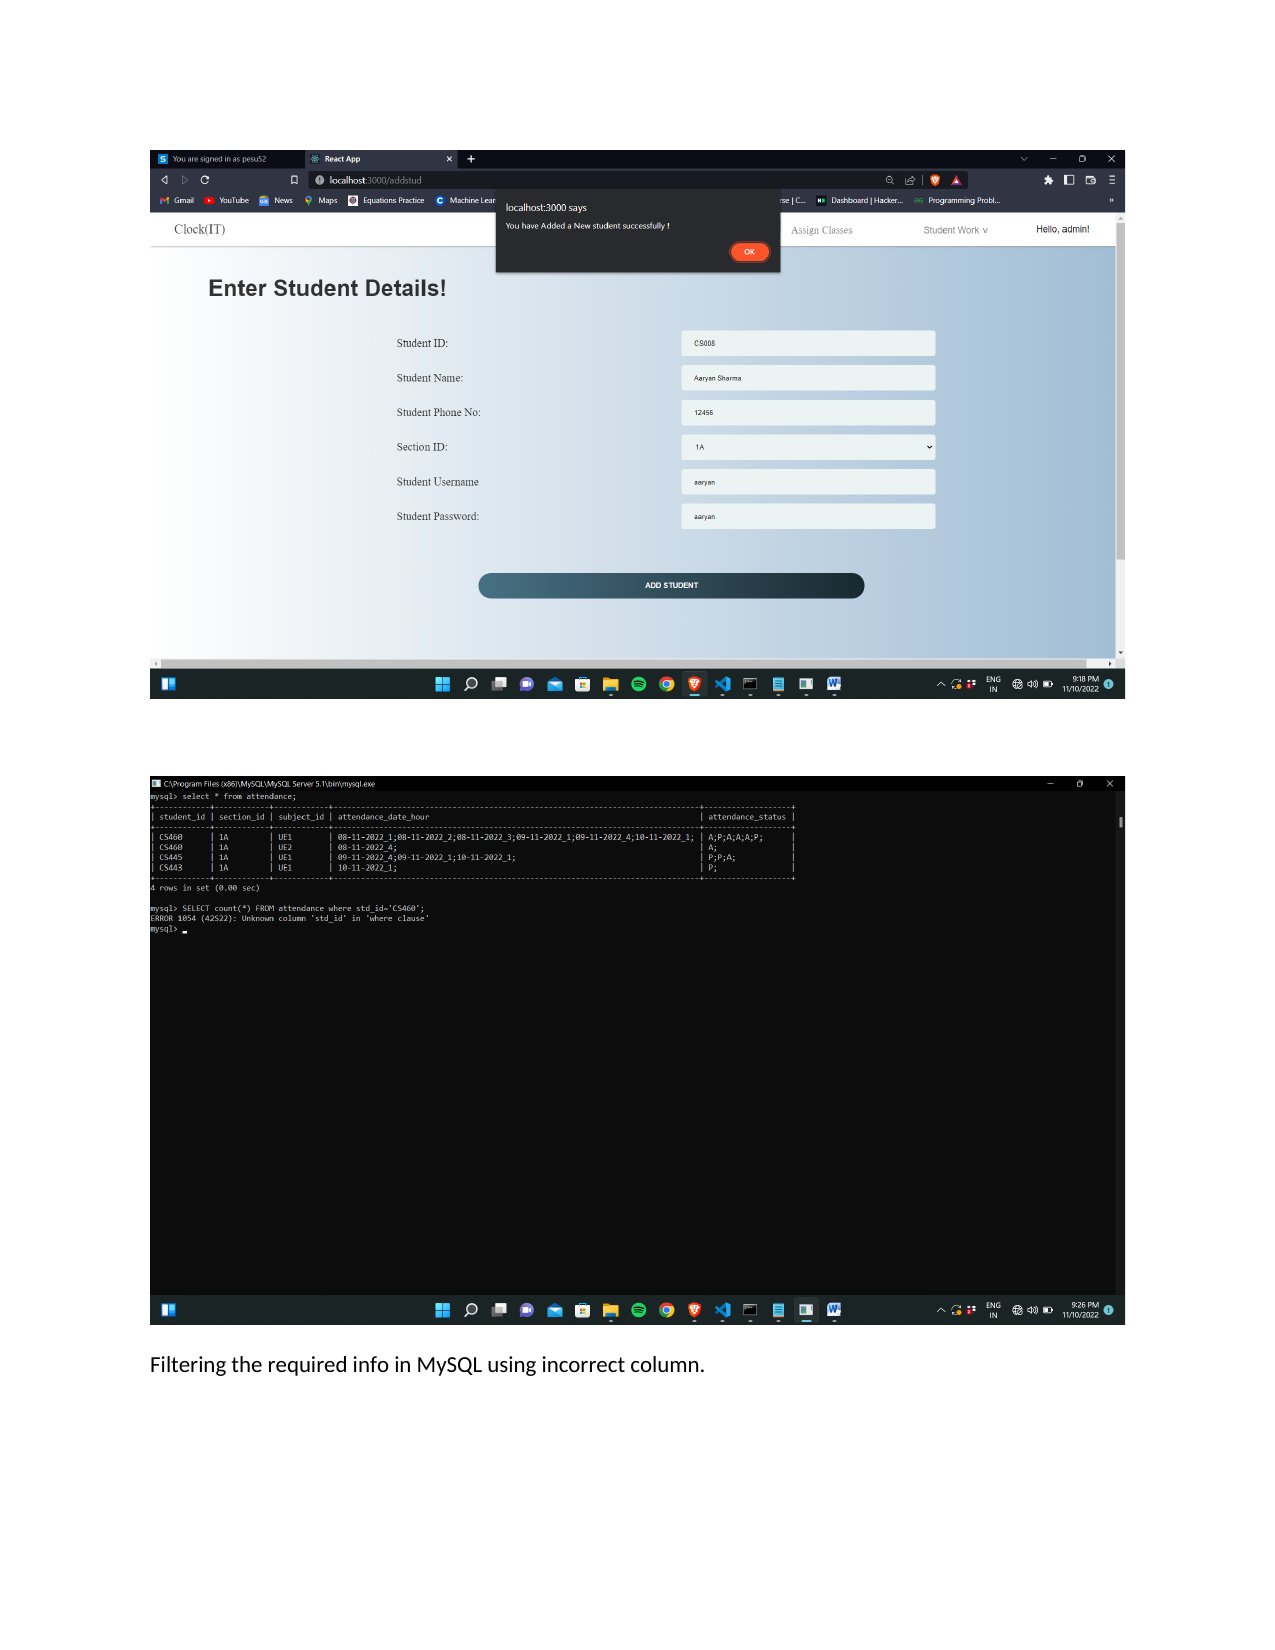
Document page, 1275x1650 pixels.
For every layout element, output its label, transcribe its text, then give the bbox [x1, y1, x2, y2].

text Filtering the required info in MySQL using incorrect column. [150, 1350, 1125, 1378]
picture [150, 150, 1125, 699]
picture [150, 776, 1125, 1325]
